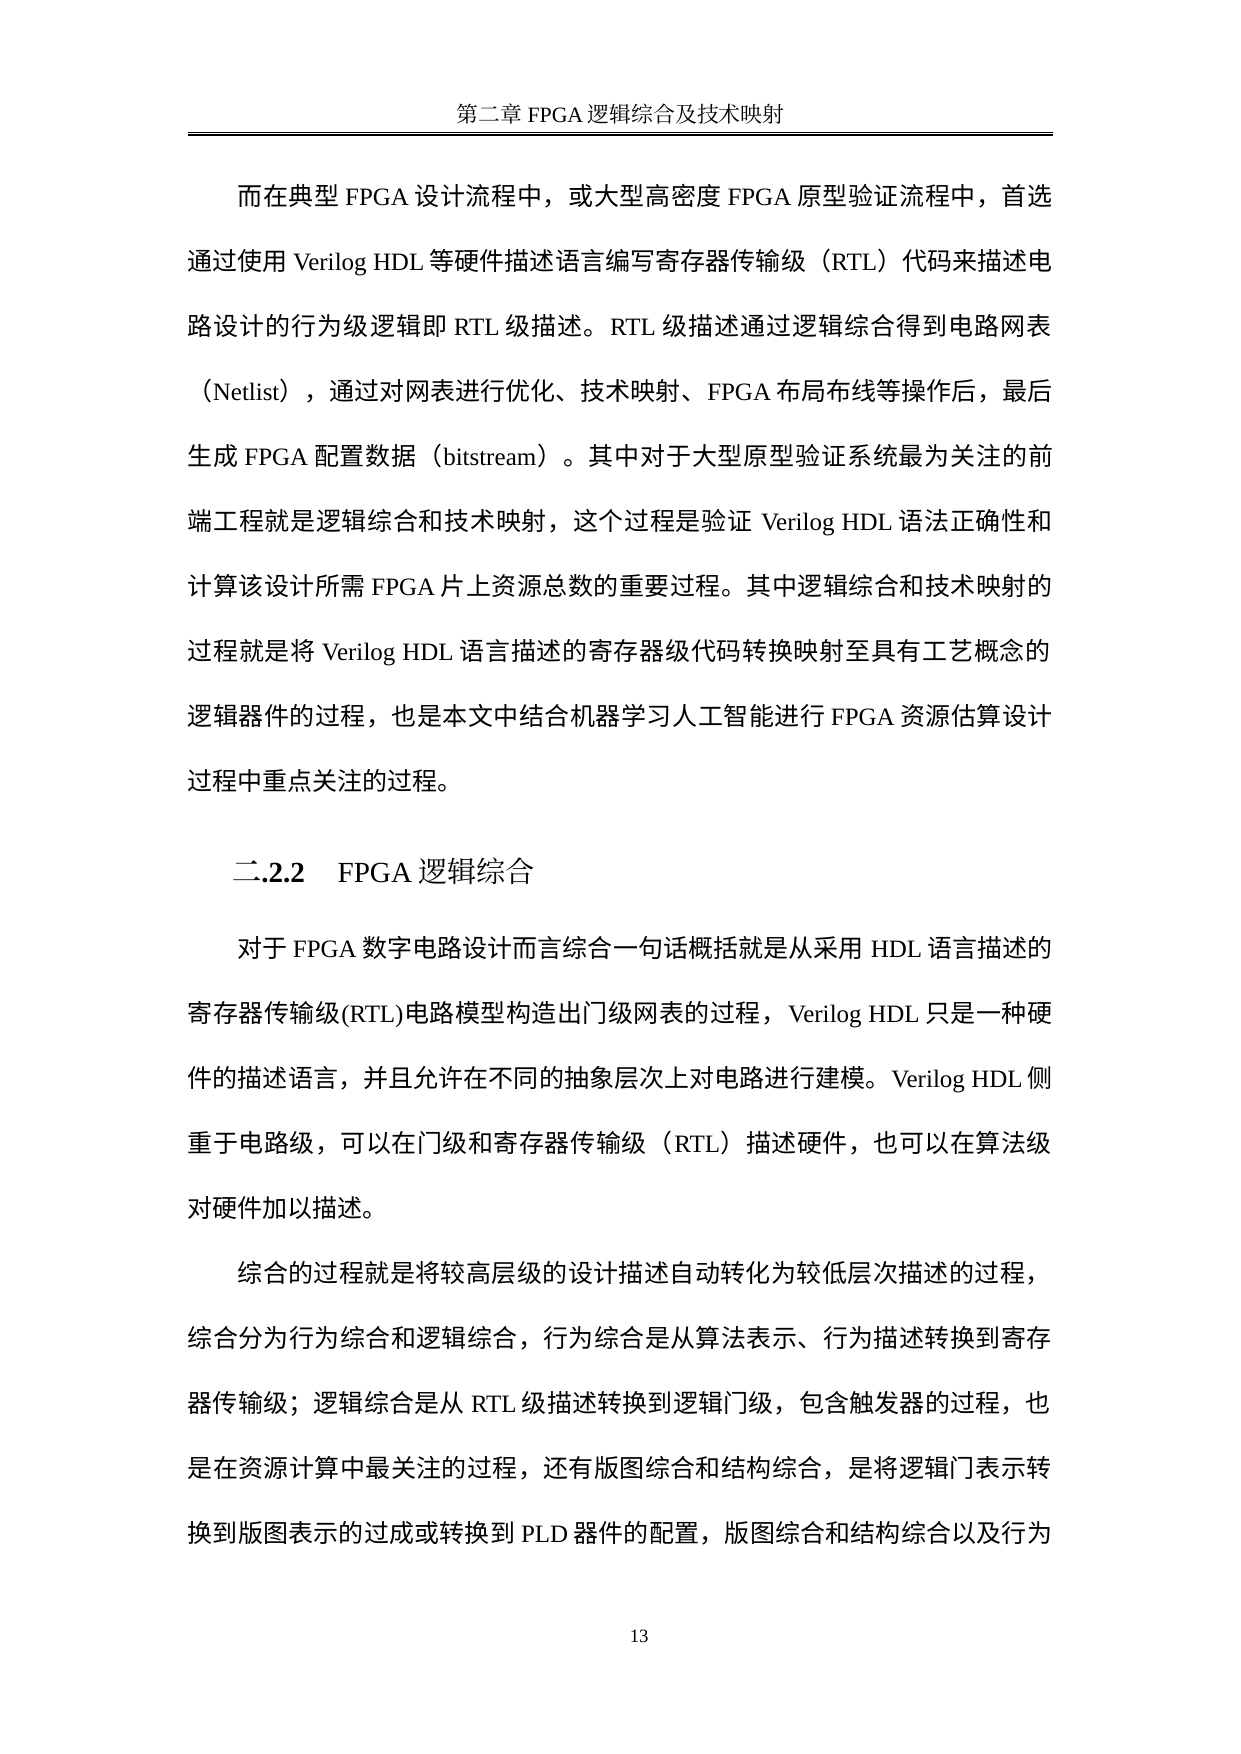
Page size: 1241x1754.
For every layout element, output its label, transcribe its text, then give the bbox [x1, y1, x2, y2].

text 对于FPGA数字电路设计而言综合一句话概括就是从采用 HDL语言描述的寄存器传输级(RTL)电路模型构造出门级网表的过程，Verilog HDL只是一种硬件的描述语言，并且允许在不同的抽象层次上对电路进行建模。Verilog HDL侧重于电路级，可以在门级和寄存器传输级（RTL）描述硬件，也可以在算法级对硬件加以描述。 [187, 914, 1053, 1239]
subtitle FPGA逻辑综合 [232, 837, 1053, 902]
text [187, 1239, 1053, 1564]
text 而在典型FPGA设计流程中，或大型高密度FPGA原型验证流程中，首选通过使用Verilog HDL等硬件描述语言编写寄存器传输级（RTL）代码来描述电路设计的行为级逻辑即RTL级描述。RTL级描述通过逻辑综合得到电路网表（Netlist），通过对网表进行优化、技术映射、FPGA布局布线等操作后，最后生成FPGA配置数据（bitstream）。其中对于大型原型验证系统最为关注的前端工程就是逻辑综合和技术映射，这个过程是验证Verilog HDL语法正确性和计算该设计所需FPGA片上资源总数的重要过程。其中逻辑综合和技术映射的过程就是将Verilog HDL语言描述的寄存器级代码转换映射至具有工艺概念的逻辑器件的过程，也是本文中结合机器学习人工智能进行FPGA资源估算设计过程中重点关注的过程。 [187, 162, 1053, 812]
